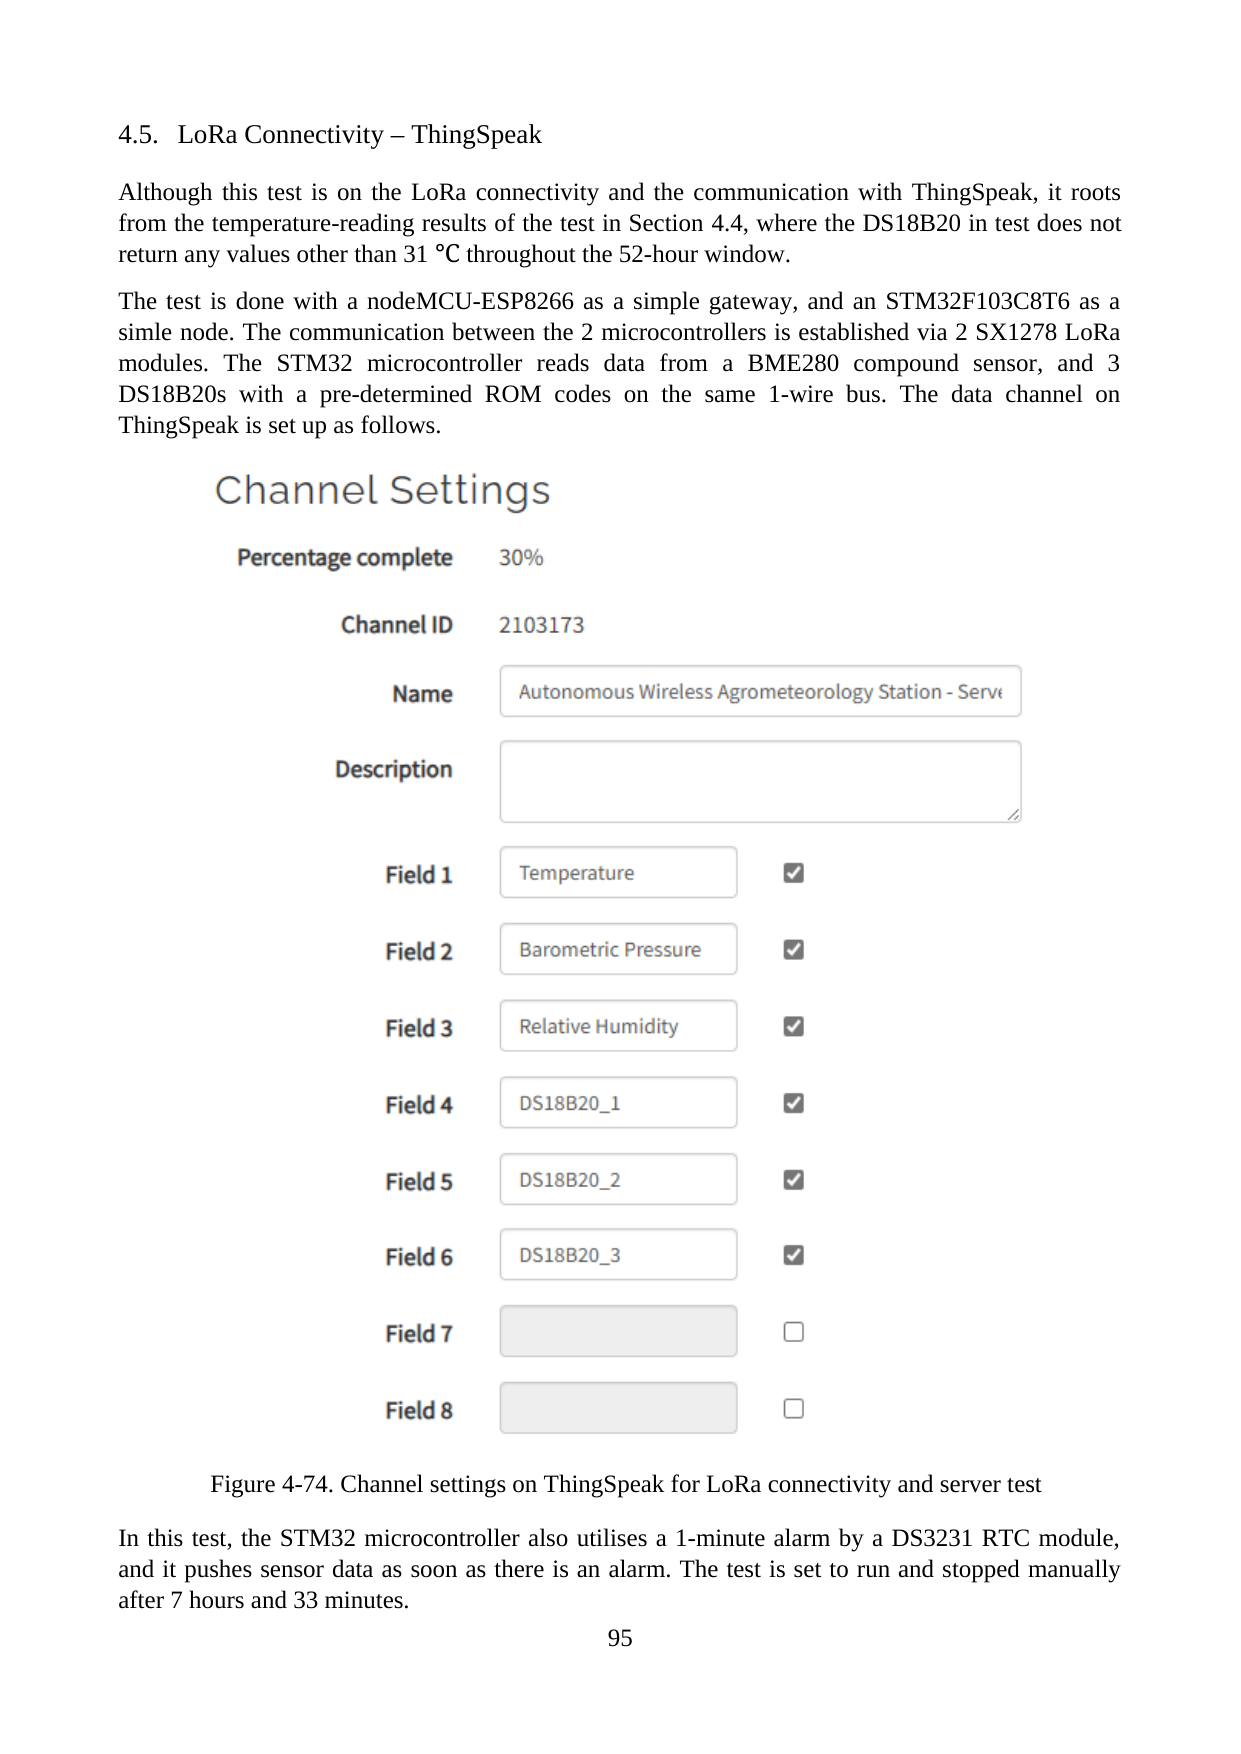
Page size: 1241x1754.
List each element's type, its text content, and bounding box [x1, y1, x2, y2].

text The test is done with a nodeMCU-ESP8266 as a simple gateway, and an STM32F103C8T6 as a simle node. The communication between the 2 microcontrollers is established via 2 SX1278 LoRa modules. The STM32 microcontroller reads data from a BME280 compound sensor, and 3 DS18B20s with a pre-determined ROM codes on the same 1-wire bus. The data channel on ThingSpeak is set up as follows. [118, 286, 1122, 439]
subtitle LoRa Connectivity – ThingSpeak [118, 118, 1122, 149]
text In this test, the STM32 microcontroller also utilises a 1-minute alarm by a DS3231 RTC module, and it pushes sensor data as soon as there is an alarm. The test is set to run and stopped manually after 7 hours and 33 minutes. [118, 1523, 1122, 1614]
picture [202, 458, 1038, 1451]
text Although this test is on the LoRa connectivity and the communication with ThingSpeak, it roots from the temperature-reading results of the test in Section 4.4, where the DS18B20 in test does not return any values other than 31 ℃ throughout the 52-hour window. [118, 177, 1122, 267]
